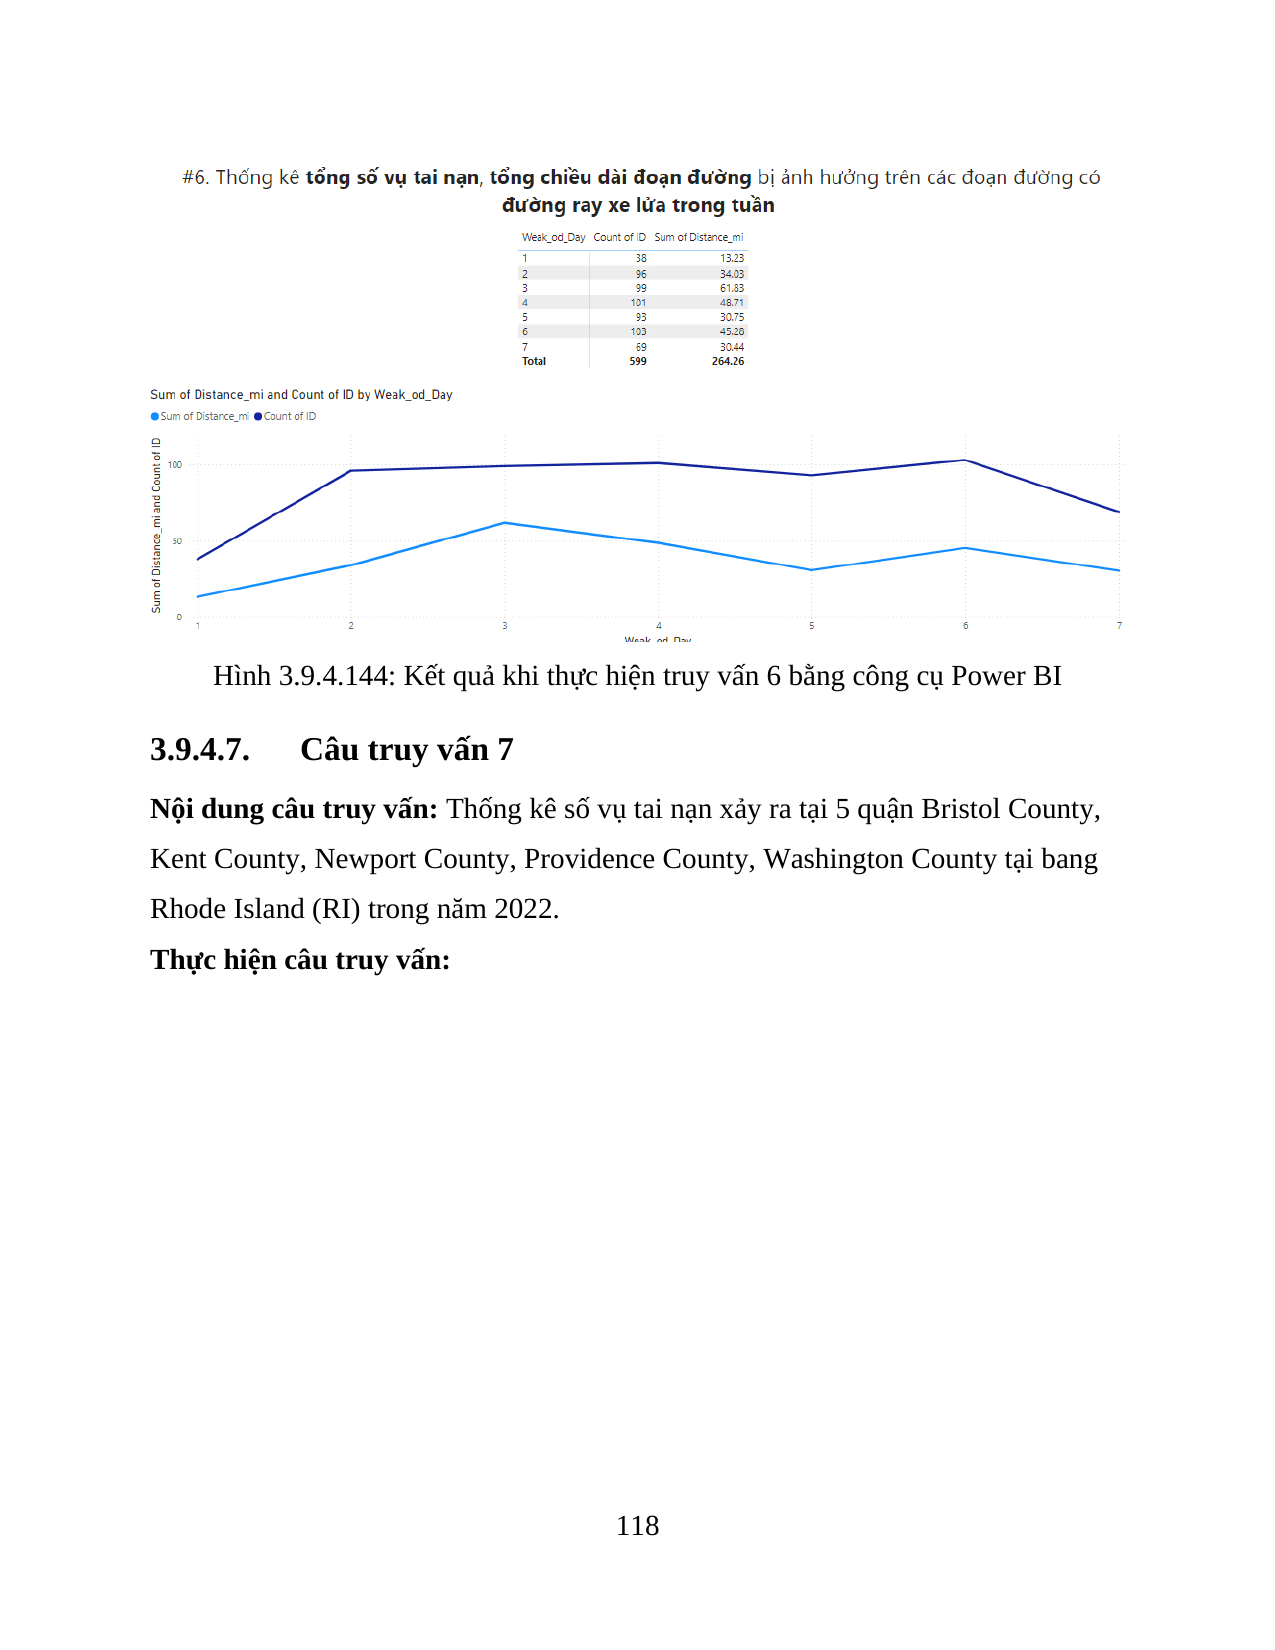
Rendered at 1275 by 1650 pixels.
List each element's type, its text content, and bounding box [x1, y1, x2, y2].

subtitle Câu truy vấn 7 [150, 729, 1125, 768]
text Thực hiện câu truy vấn: [150, 942, 1125, 975]
picture [150, 150, 1125, 642]
text Nội dung câu truy vấn: Thống kê số vụ tai nạn xảy ra tại 5 quận Bristol County, Kent County, Newport County, Providence County, Washington County tại bang Rhode Island (RI) trong năm 2022. [150, 791, 1125, 925]
